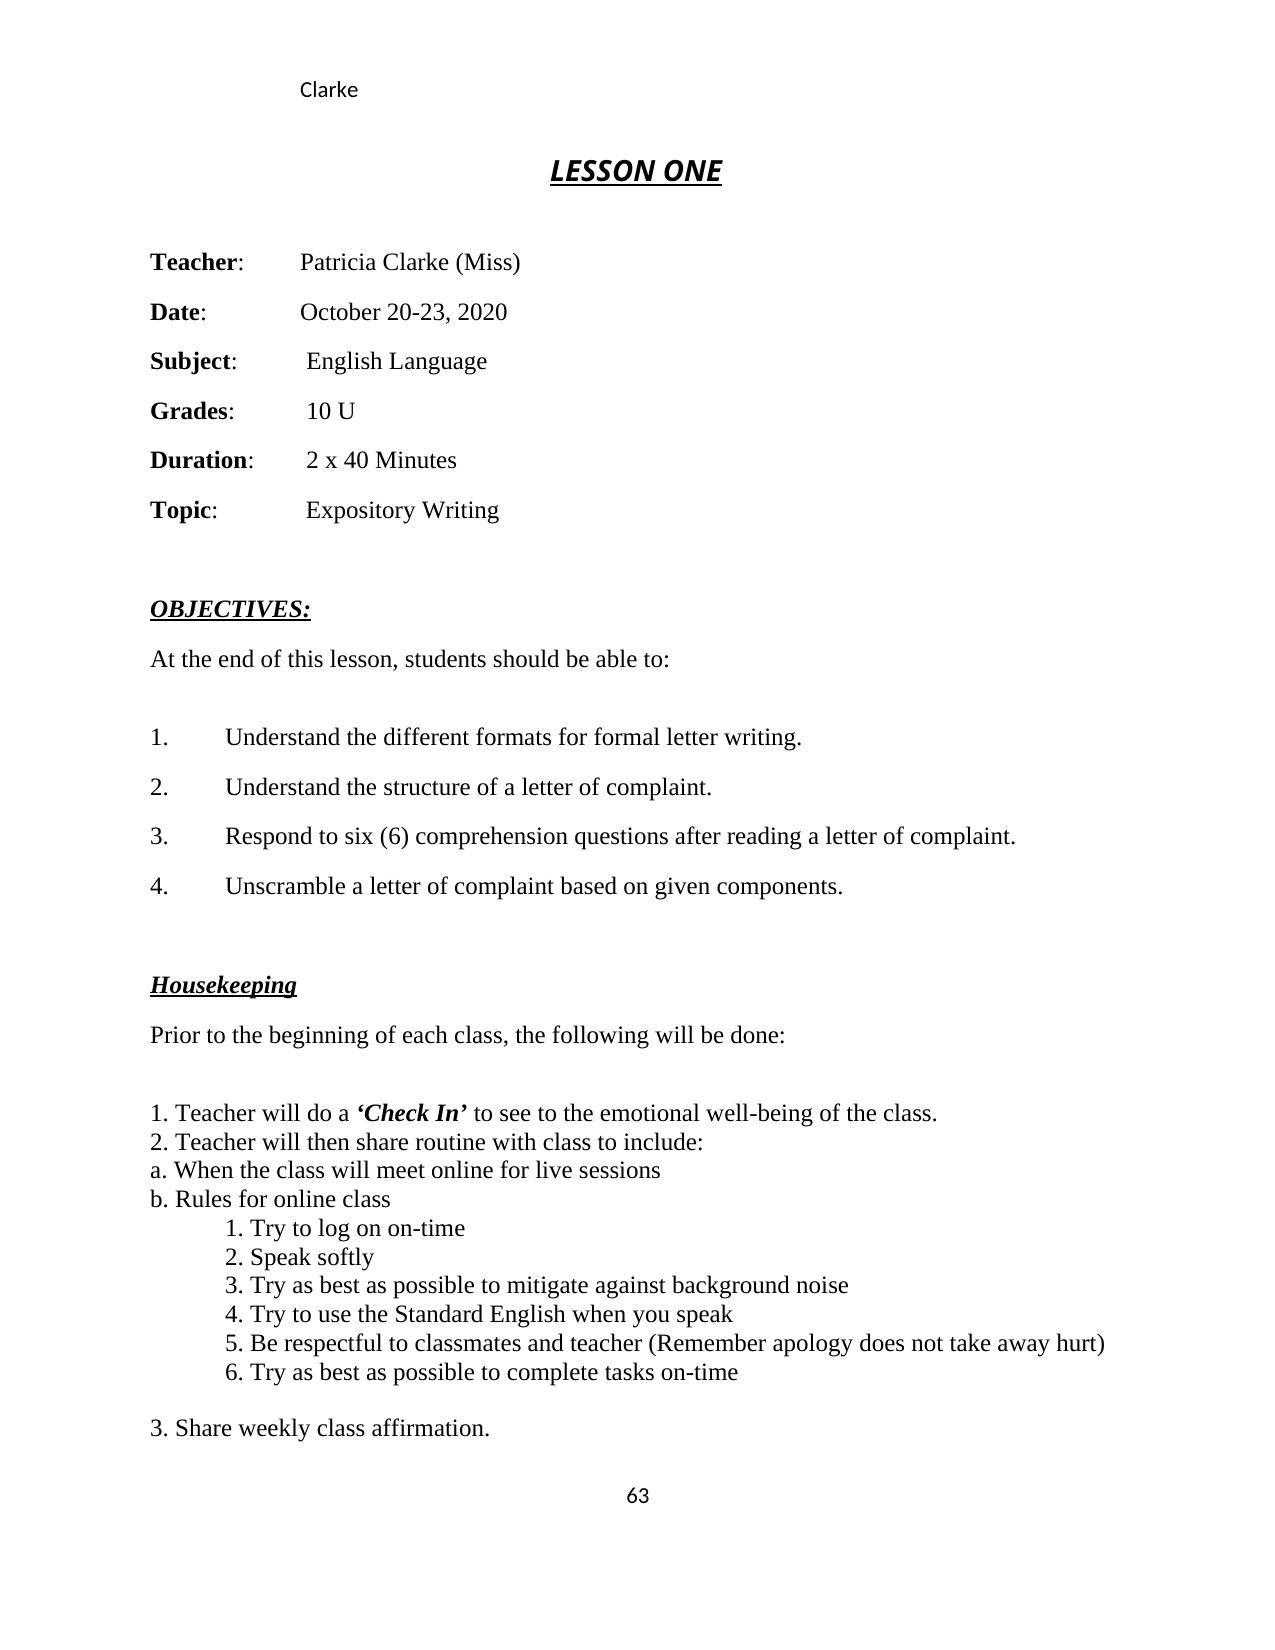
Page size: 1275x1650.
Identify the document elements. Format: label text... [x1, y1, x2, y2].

list Respond to six (6) comprehension questions after reading a letter of complaint. [150, 821, 1125, 850]
text 1. Try to log on on-time [150, 1213, 1125, 1242]
list Understand the different formats for formal letter writing. [150, 722, 1125, 751]
list Understand the structure of a letter of complaint. [150, 772, 1125, 801]
text 2. Speak softly [150, 1242, 1125, 1271]
text 2. Teacher will then share routine with class to include: a. When the class will meet online for live sessions [150, 1127, 1125, 1184]
text Duration: 2 x 40 Minutes [150, 446, 1125, 474]
text Housekeeping [150, 970, 1125, 999]
text 1. Teacher will do a ‘Check In’ to see to the emotional well-being of the class. [150, 1069, 1125, 1127]
text LESSON ONE [150, 150, 1125, 190]
text Prior to the beginning of each class, the following will be done: [150, 1020, 1125, 1048]
text Date: October 20-23, 2020 [150, 297, 1125, 326]
list Unscramble a letter of complaint based on given components. [150, 871, 1125, 900]
text 6. Try as best as possible to complete tasks on-time [150, 1357, 1125, 1386]
text Topic: Expository Writing [150, 495, 1125, 524]
text 5. Be respectful to classmates and teacher (Remember apology does not take away hurt) [150, 1328, 1125, 1357]
text Subject: English Language [150, 346, 1125, 375]
text OBJECTIVES: [150, 594, 1125, 623]
text Grades: 10 U [150, 396, 1125, 425]
text 4. Try to use the Standard English when you speak [150, 1299, 1125, 1328]
text b. Rules for online class [150, 1184, 1125, 1213]
text At the end of this lesson, students should be able to: [150, 644, 1125, 673]
text 3. Share weekly class affirmation. [150, 1413, 1125, 1442]
text Teacher: Patricia Clarke (Miss) [150, 247, 1125, 276]
text 3. Try as best as possible to mitigate against background noise [150, 1271, 1125, 1299]
